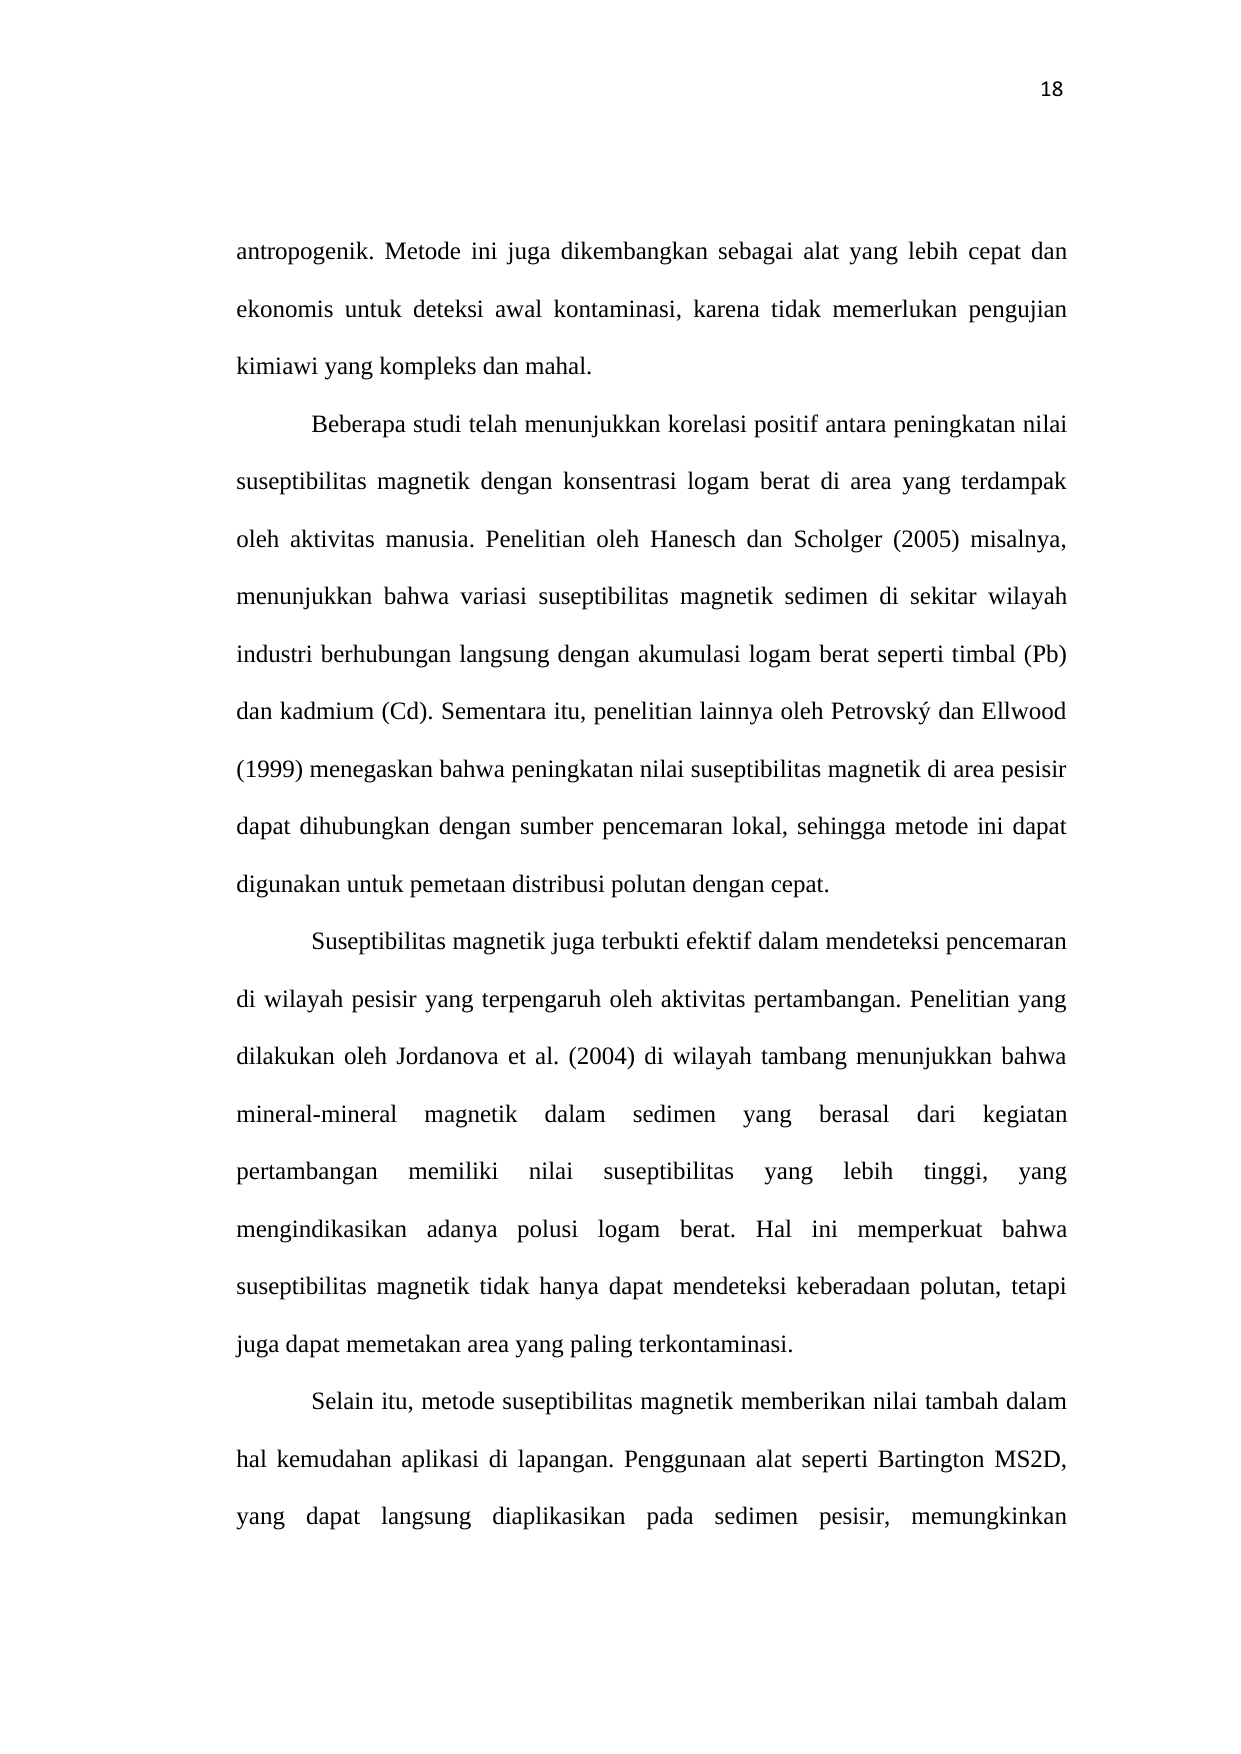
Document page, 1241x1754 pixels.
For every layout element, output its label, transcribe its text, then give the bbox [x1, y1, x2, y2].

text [236, 1386, 1068, 1530]
text Suseptibilitas magnetik juga terbukti efektif dalam mendeteksi pencemaran di wilayah pesisir yang terpengaruh oleh aktivitas pertambangan. Penelitian yang dilakukan oleh Jordanova et al. (2004) di wilayah tambang menunjukkan bahwa mineral-mineral magnetik dalam sedimen yang berasal dari kegiatan pertambangan memiliki nilai suseptibilitas yang lebih tinggi, yang mengindikasikan adanya polusi logam berat. Hal ini memperkuat bahwa suseptibilitas magnetik tidak hanya dapat mendeteksi keberadaan polutan, tetapi juga dapat memetakan area yang paling terkontaminasi. [236, 926, 1068, 1357]
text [236, 236, 1068, 380]
text Beberapa studi telah menunjukkan korelasi positif antara peningkatan nilai suseptibilitas magnetik dengan konsentrasi logam berat di area yang terdampak oleh aktivitas manusia. Penelitian oleh Hanesch dan Scholger (2005) misalnya, menunjukkan bahwa variasi suseptibilitas magnetik sedimen di sekitar wilayah industri berhubungan langsung dengan akumulasi logam berat seperti timbal (Pb) dan kadmium (Cd). Sementara itu, penelitian lainnya oleh Petrovský dan Ellwood (1999) menegaskan bahwa peningkatan nilai suseptibilitas magnetik di area pesisir dapat dihubungkan dengan sumber pencemaran lokal, sehingga metode ini dapat digunakan untuk pemetaan distribusi polutan dengan cepat. [236, 409, 1068, 897]
